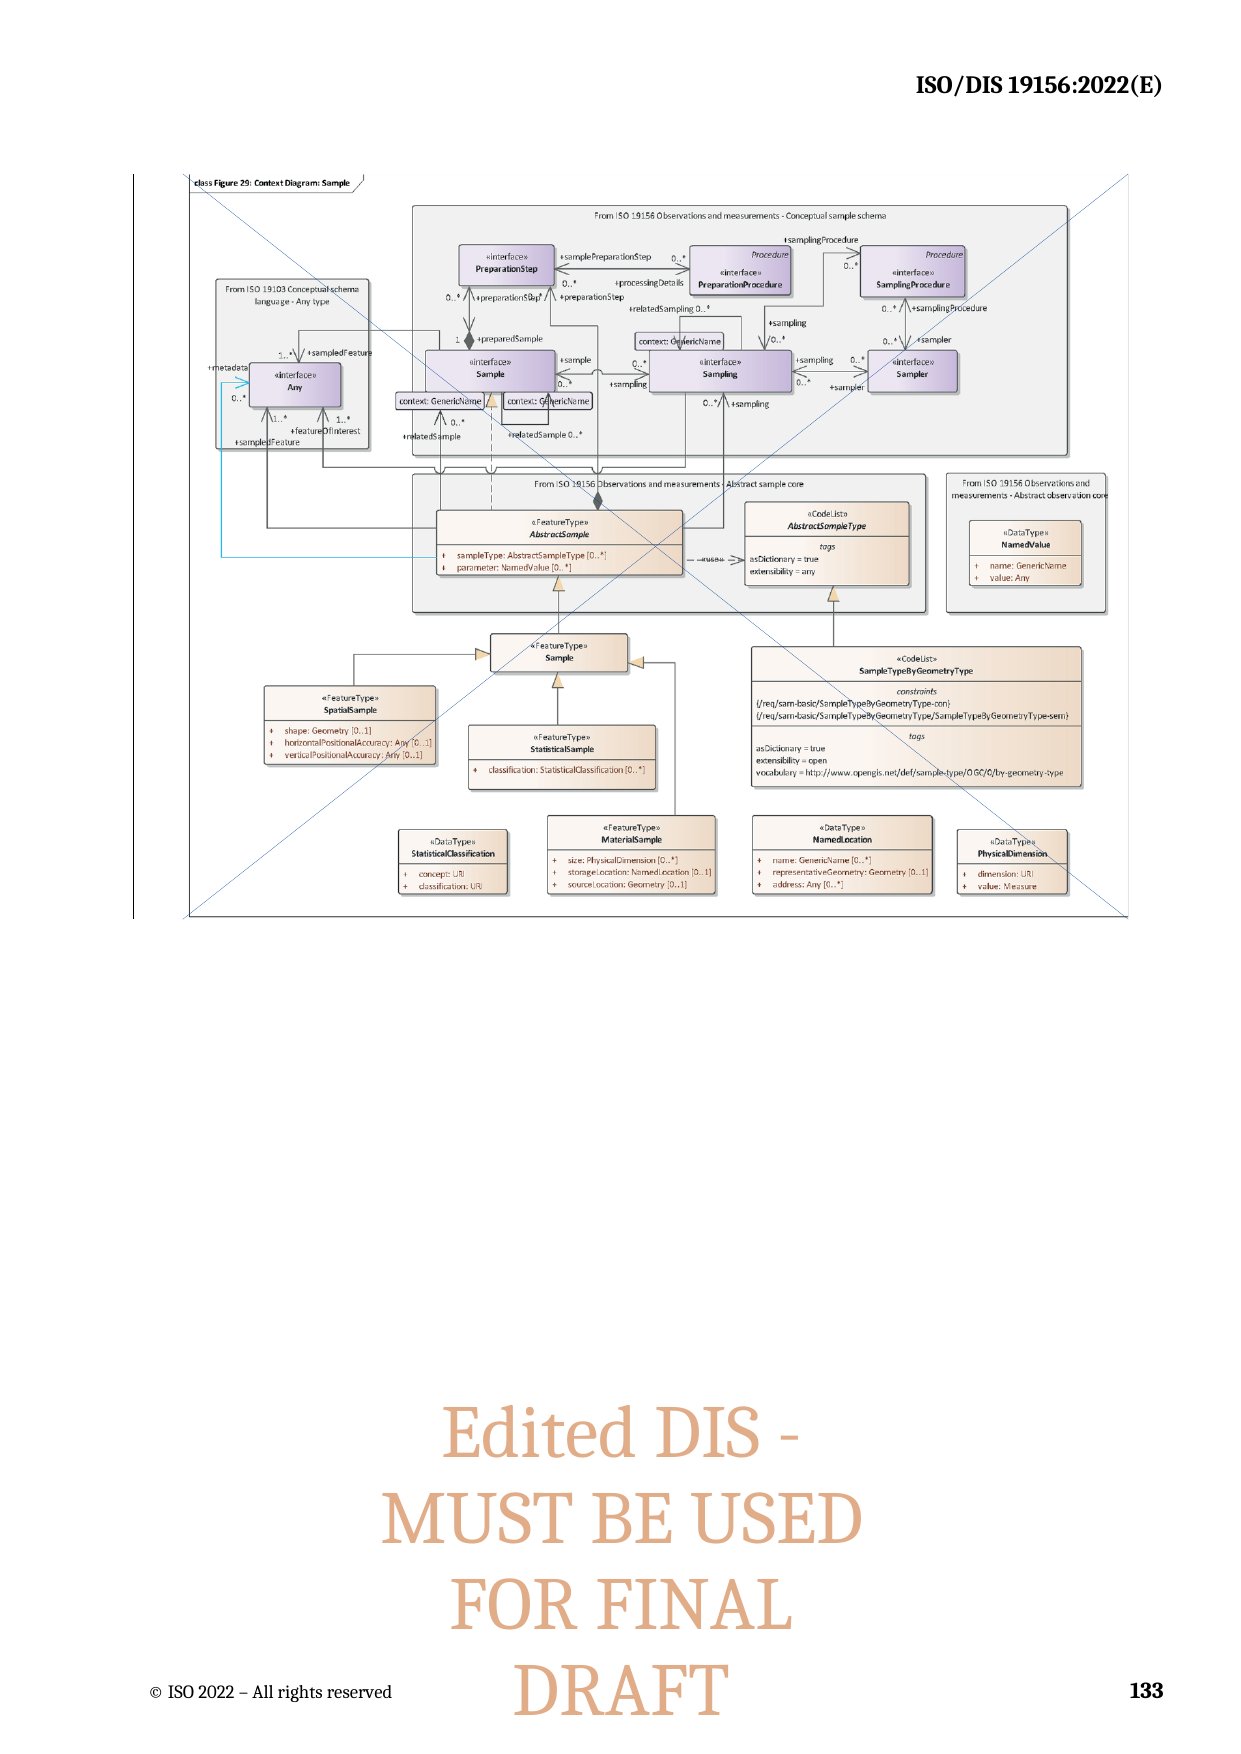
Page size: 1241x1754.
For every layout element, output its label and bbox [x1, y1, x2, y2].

picture [182, 175, 654, 918]
picture [184, 548, 1127, 920]
picture [184, 173, 1127, 546]
picture [657, 175, 1129, 918]
